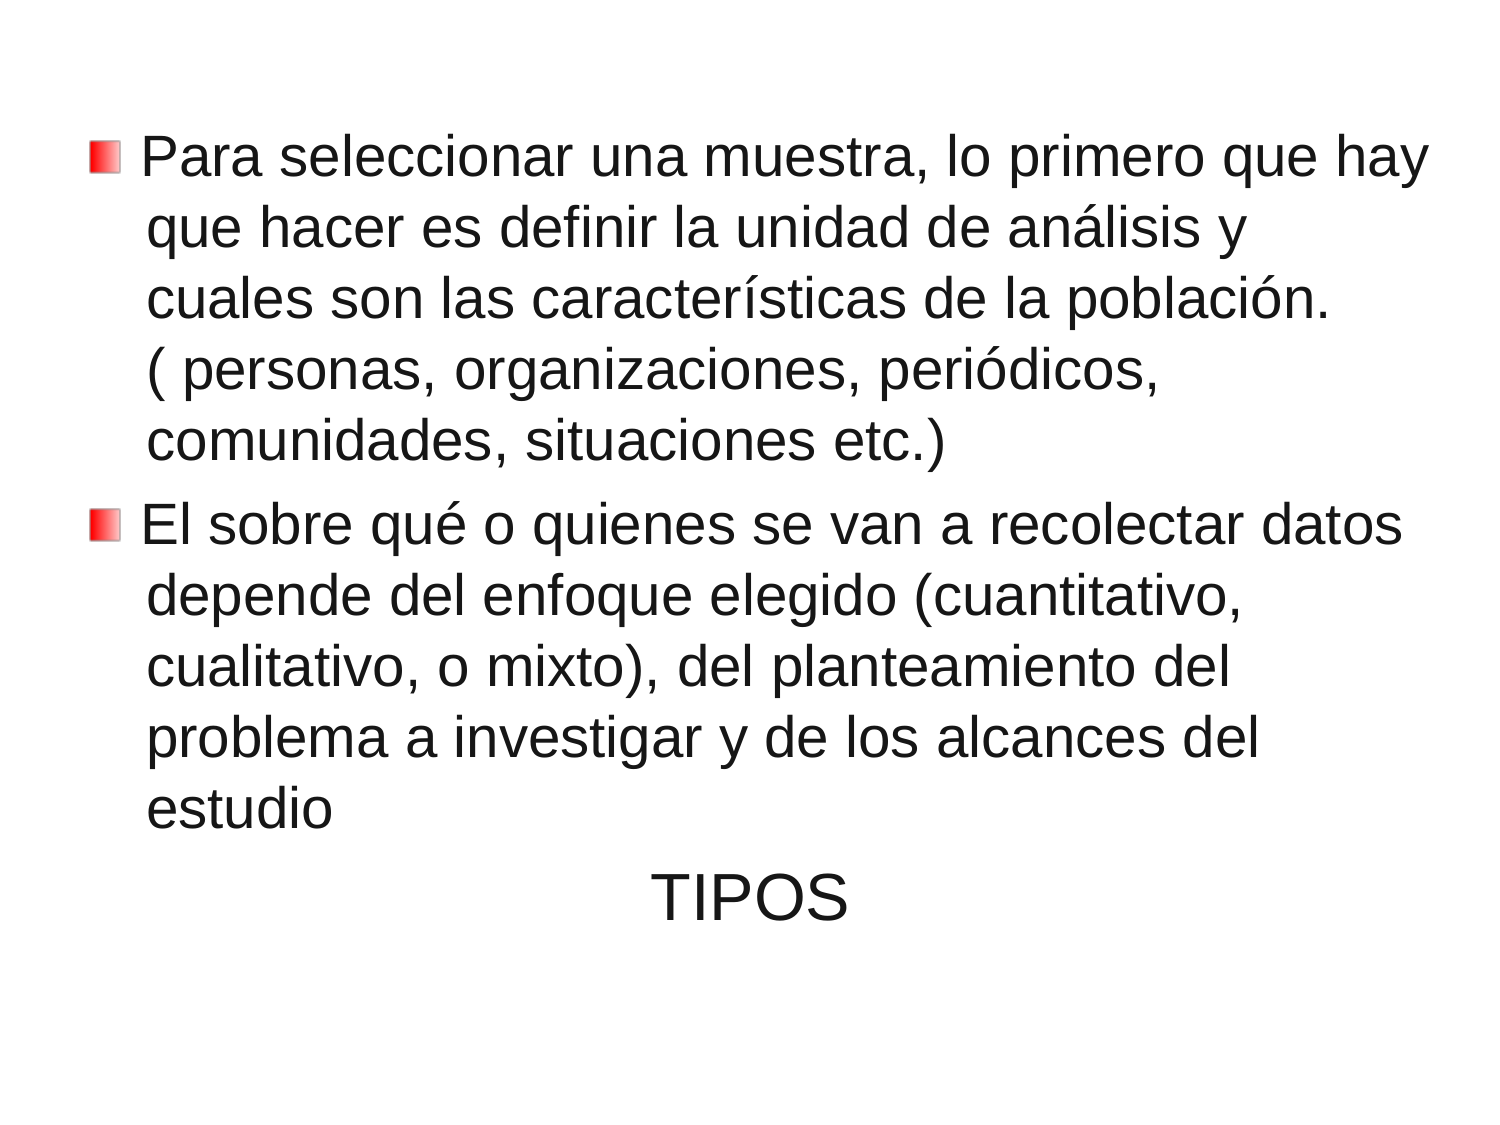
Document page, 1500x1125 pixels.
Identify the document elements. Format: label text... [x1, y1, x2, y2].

picture [88, 139, 124, 177]
text Para seleccionar una muestra, lo primero que hay que hacer es definir la unidad de análisis y cuales son las características de la población. [88, 122, 1431, 331]
text ( personas, organizaciones, periódicos, comunidades, situaciones etc.) [146, 335, 1431, 473]
text El sobre qué o quienes se van a recolectar datos depende del enfoque elegido (cuantitativo, cualitativo, o mixto), del planteamiento del problema a investigar y de los alcances del estudio [88, 490, 1431, 841]
text TIPOS [61, 858, 1439, 935]
picture [88, 507, 124, 545]
